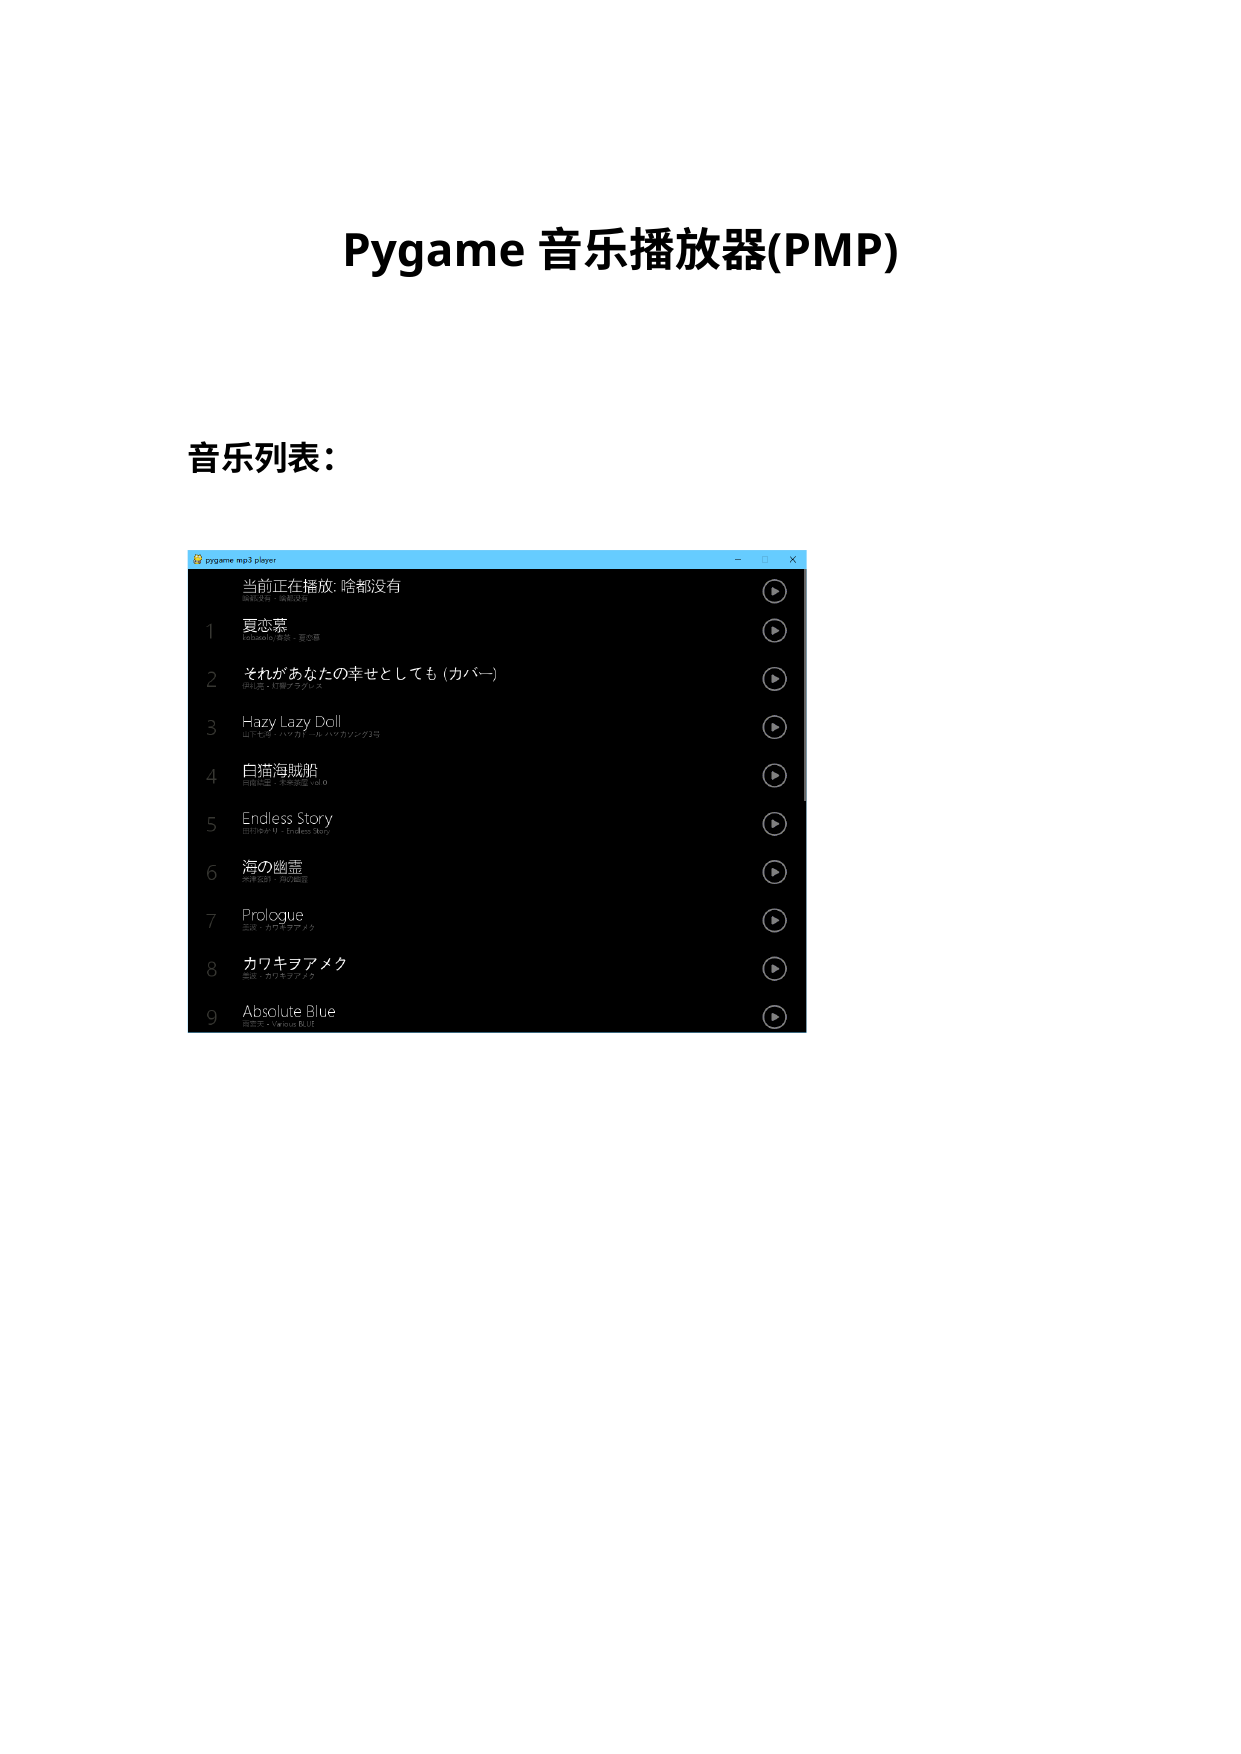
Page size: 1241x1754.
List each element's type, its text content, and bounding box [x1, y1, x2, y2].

picture [187, 550, 807, 1033]
subtitle 音乐列表： [187, 423, 1053, 488]
subtitle Pygame 音乐播放器(PMP) [187, 197, 1053, 295]
